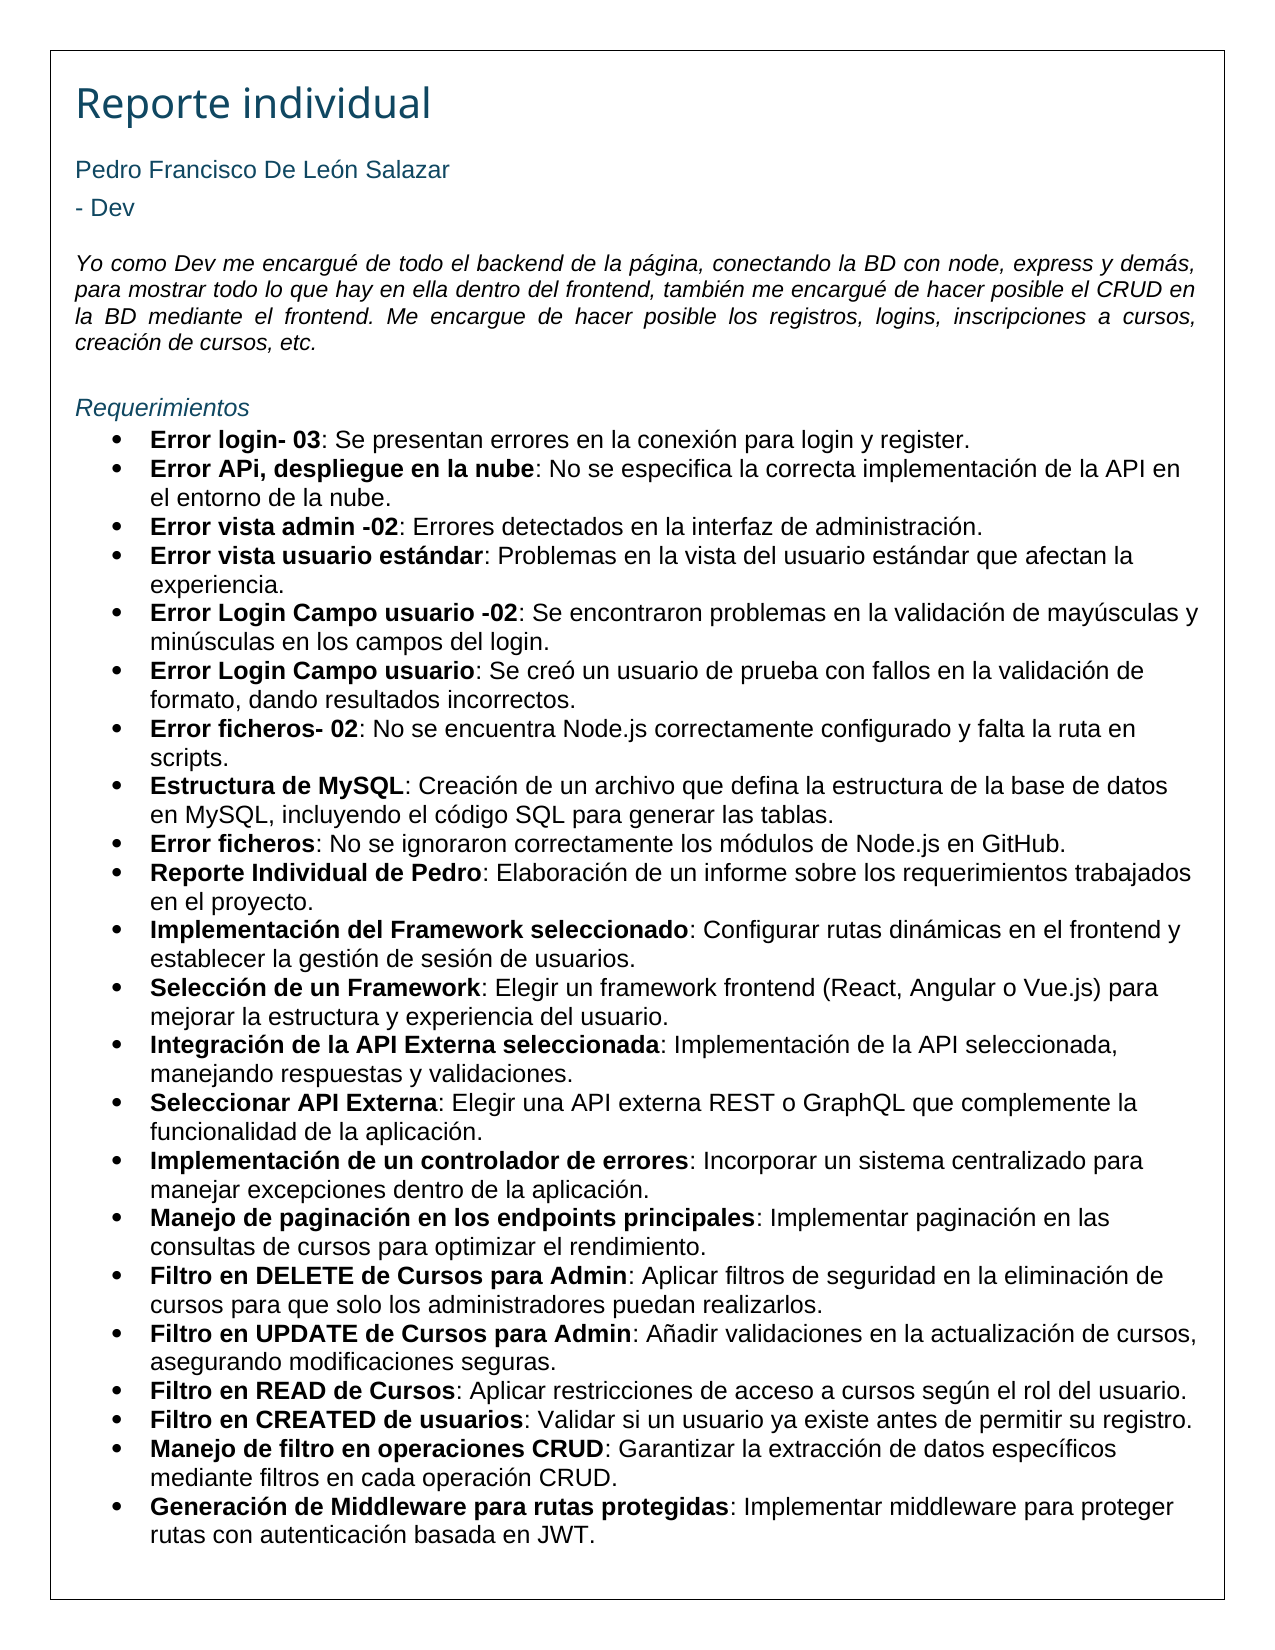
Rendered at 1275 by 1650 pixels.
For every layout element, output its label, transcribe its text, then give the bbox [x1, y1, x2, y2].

subtitle - Dev [75, 193, 1200, 221]
list Reporte Individual de Pedro: Elaboración de un informe sobre los requerimientos trabajados en el proyecto. [112, 858, 1200, 915]
list Error Login Campo usuario -02: Se encontraron problemas en la validación de mayúsculas y minúsculas en los campos del login. [112, 598, 1200, 656]
subtitle Requerimientos [75, 393, 1200, 421]
text Yo como Dev me encargué de todo el backend de la página, conectando la BD con node, express y demás, para mostrar todo lo que hay en ella dentro del frontend, también me encargué de hacer posible el CRUD en la BD mediante el frontend. Me encargue de hacer posible los registros, logins, inscripciones a cursos, creación de cursos, etc. [75, 250, 1200, 356]
list Manejo de filtro en operaciones CRUD: Garantizar la extracción de datos específicos mediante filtros en cada operación CRUD. [112, 1434, 1200, 1491]
list Filtro en UPDATE de Cursos para Admin: Añadir validaciones en la actualización de cursos, asegurando modificaciones seguras. [112, 1318, 1200, 1376]
subtitle Pedro Francisco De León Salazar [75, 156, 1200, 184]
list Error ficheros- 02: No se encuentra Node.js correctamente configurado y falta la ruta en scripts. [112, 714, 1200, 771]
list Manejo de paginación en los endpoints principales: Implementar paginación en las consultas de cursos para optimizar el rendimiento. [112, 1203, 1200, 1261]
list Implementación del Framework seleccionado: Configurar rutas dinámicas en el frontend y establecer la gestión de sesión de usuarios. [112, 915, 1200, 973]
list Error vista usuario estándar: Problemas en la vista del usuario estándar que afectan la experiencia. [112, 541, 1200, 598]
list Filtro en CREATED de usuarios: Validar si un usuario ya existe antes de permitir su registro. [112, 1405, 1200, 1434]
list Integración de la API Externa seleccionada: Implementación de la API seleccionada, manejando respuestas y validaciones. [112, 1031, 1200, 1088]
list Error ficheros: No se ignoraron correctamente los módulos de Node.js en GitHub. [112, 829, 1200, 858]
list Filtro en DELETE de Cursos para Admin: Aplicar filtros de seguridad en la eliminación de cursos para que solo los administradores puedan realizarlos. [112, 1261, 1200, 1318]
list Seleccionar API Externa: Elegir una API externa REST o GraphQL que complemente la funcionalidad de la aplicación. [112, 1088, 1200, 1146]
list Error APi, despliegue en la nube: No se especifica la correcta implementación de la API en el entorno de la nube. [112, 454, 1200, 512]
list Estructura de MySQL: Creación de un archivo que defina la estructura de la base de datos en MySQL, incluyendo el código SQL para generar las tablas. [112, 771, 1200, 829]
list Filtro en READ de Cursos: Aplicar restricciones de acceso a cursos según el rol del usuario. [112, 1376, 1200, 1405]
list Error login- 03: Se presentan errores en la conexión para login y register. [112, 426, 1200, 454]
list Implementación de un controlador de errores: Incorporar un sistema centralizado para manejar excepciones dentro de la aplicación. [112, 1146, 1200, 1203]
list Error Login Campo usuario: Se creó un usuario de prueba con fallos en la validación de formato, dando resultados incorrectos. [112, 656, 1200, 714]
list Selección de un Framework: Elegir un framework frontend (React, Angular o Vue.js) para mejorar la estructura y experiencia del usuario. [112, 973, 1200, 1031]
list Error vista admin -02: Errores detectados en la interfaz de administración. [112, 512, 1200, 541]
list Generación de Middleware para rutas protegidas: Implementar middleware para proteger rutas con autenticación basada en JWT. [112, 1491, 1200, 1549]
